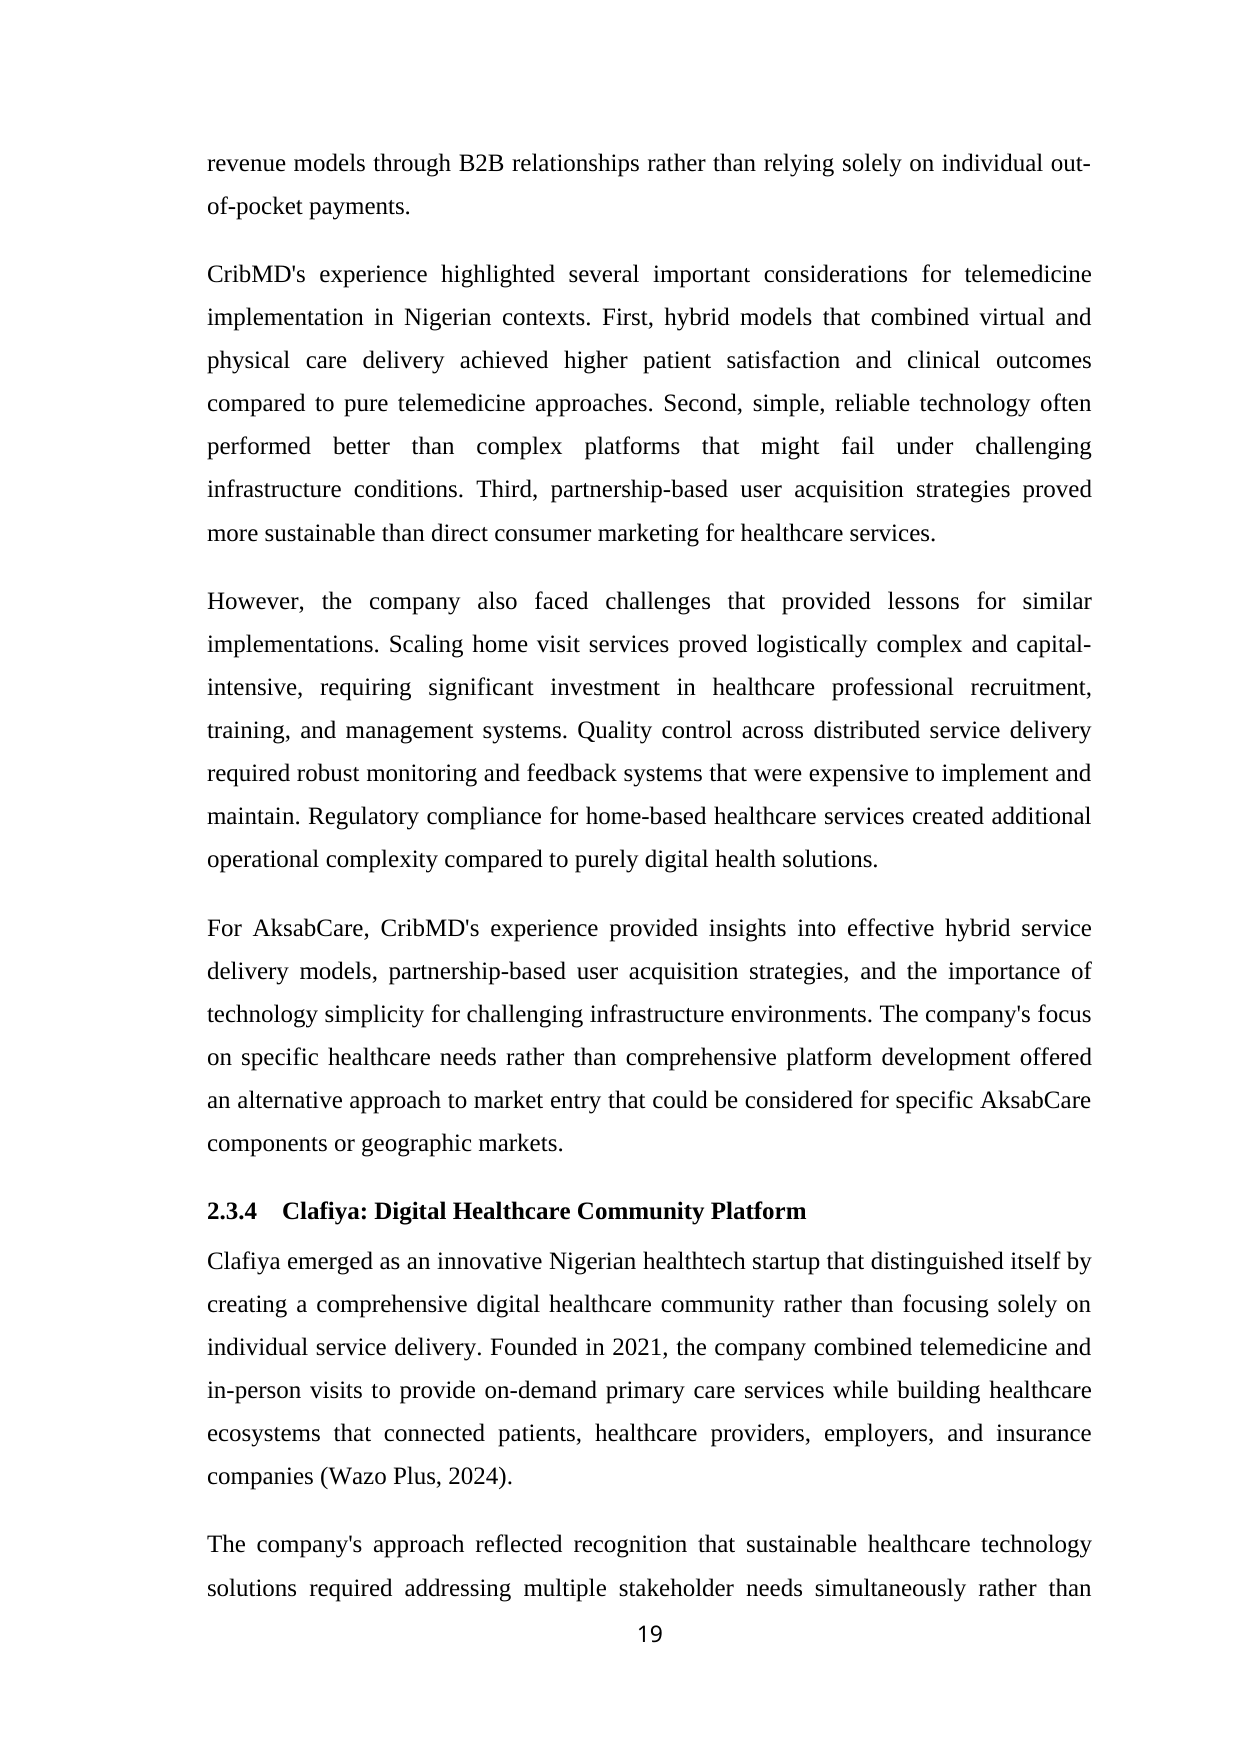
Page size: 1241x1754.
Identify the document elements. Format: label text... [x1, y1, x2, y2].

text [207, 1529, 1092, 1601]
subtitle 2.3.4 Clafiya: Digital Healthcare Community Platform [207, 1196, 1092, 1225]
text Clafiya emerged as an innovative Nigerian healthtech startup that distinguished itself by creating a comprehensive digital healthcare community rather than focusing solely on individual service delivery. Founded in 2021, the company combined telemedicine and in-person visits to provide on-demand primary care services while building healthcare ecosystems that connected patients, healthcare providers, employers, and insurance companies (Wazo Plus, 2024). [207, 1246, 1092, 1490]
text However, the company also faced challenges that provided lessons for similar implementations. Scaling home visit services proved logistically complex and capital-intensive, requiring significant investment in healthcare professional recruitment, training, and management systems. Quality control across distributed service delivery required robust monitoring and feedback systems that were expensive to implement and maintain. Regulatory compliance for home-based healthcare services created additional operational complexity compared to purely digital health solutions. [207, 586, 1092, 873]
text CribMD's experience highlighted several important considerations for telemedicine implementation in Nigerian contexts. First, hybrid models that combined virtual and physical care delivery achieved higher patient satisfaction and clinical outcomes compared to pure telemedicine approaches. Second, simple, reliable technology often performed better than complex platforms that might fail under challenging infrastructure conditions. Third, partnership-based user acquisition strategies proved more sustainable than direct consumer marketing for healthcare services. [207, 259, 1092, 546]
text For AksabCare, CribMD's experience provided insights into effective hybrid service delivery models, partnership-based user acquisition strategies, and the importance of technology simplicity for challenging infrastructure environments. The company's focus on specific healthcare needs rather than comprehensive platform development offered an alternative approach to market entry that could be considered for specific AksabCare components or geographic markets. [207, 913, 1092, 1157]
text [207, 148, 1092, 219]
